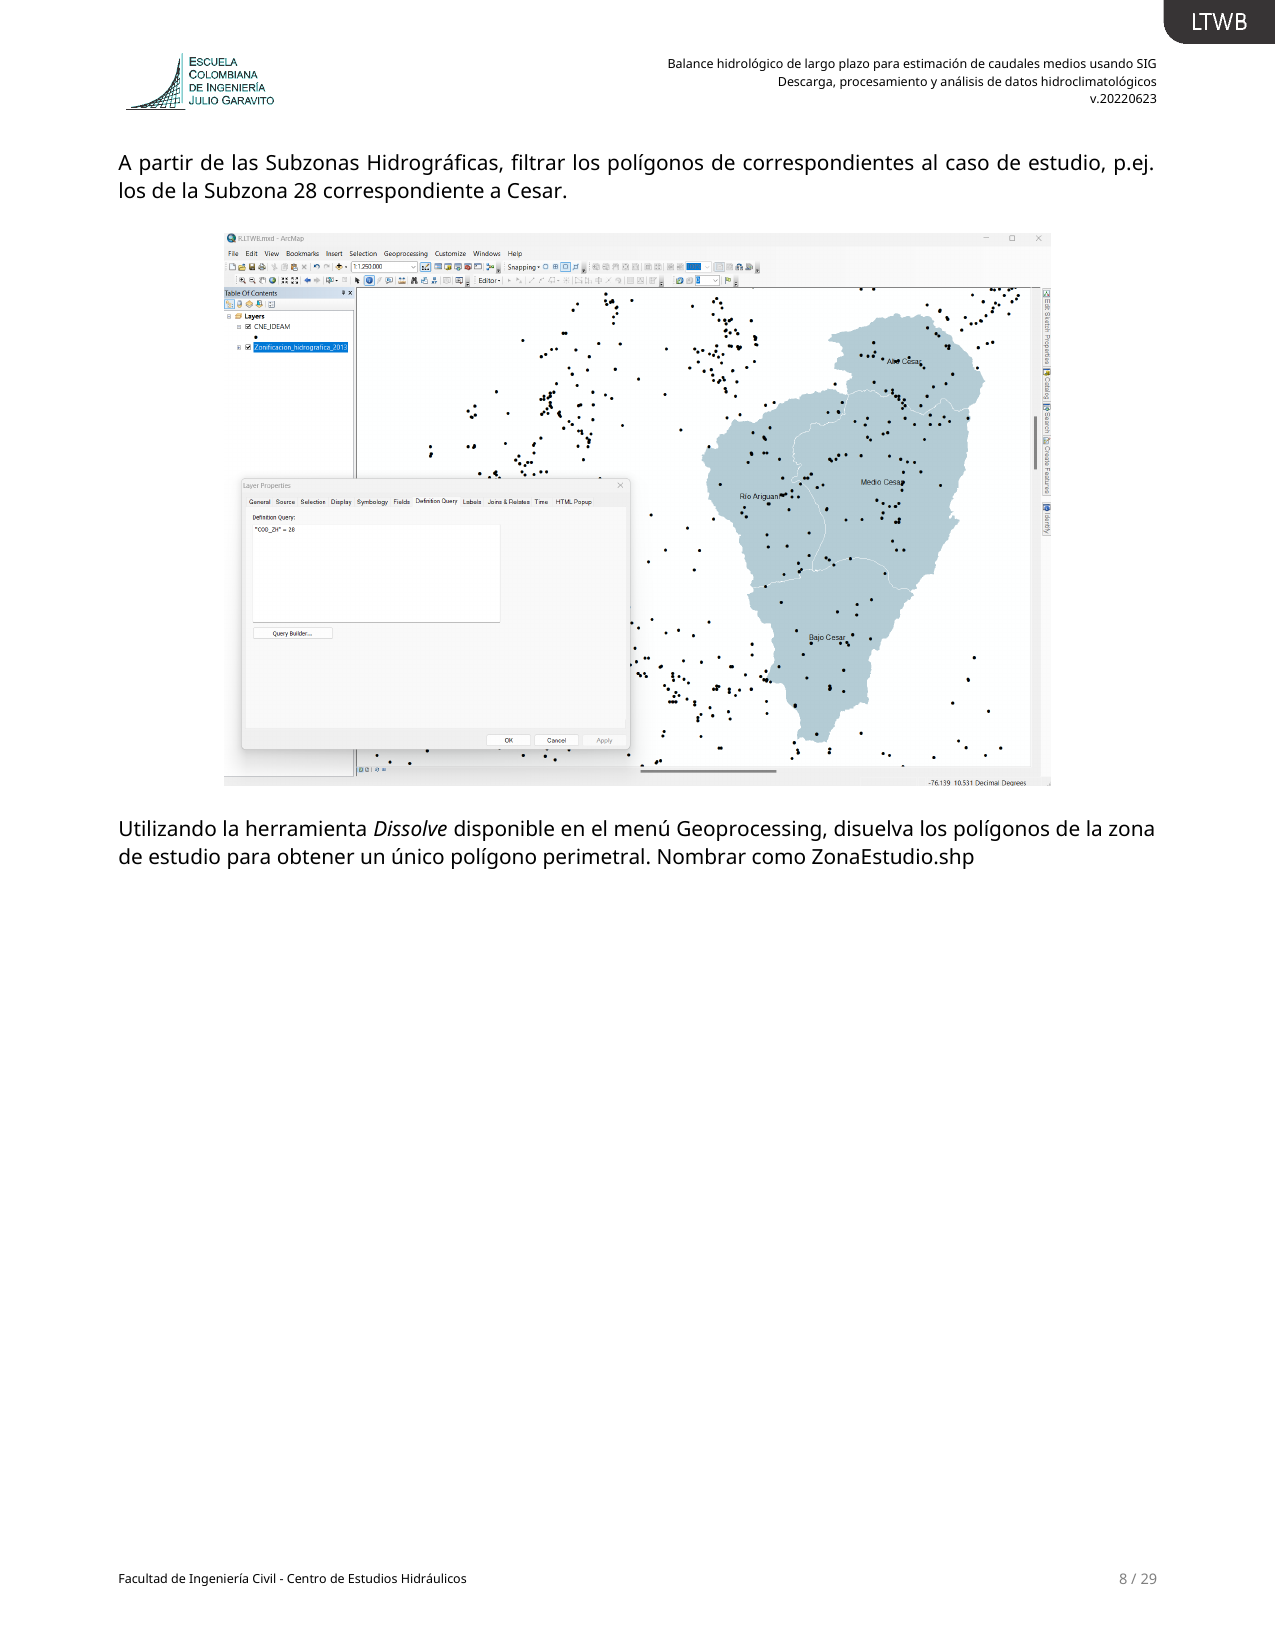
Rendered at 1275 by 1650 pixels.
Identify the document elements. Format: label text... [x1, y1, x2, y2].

picture [118, 44, 282, 119]
picture [1163, 0, 1275, 44]
text A partir de las Subzonas Hidrográficas, filtrar los polígonos de correspondientes al caso de estudio, p.ej. los de la Subzona 28 correspondiente a Cesar. [118, 148, 1157, 204]
picture [224, 233, 1051, 786]
text Utilizando la herramienta Dissolve disponible en el menú Geoprocessing, disuelva los polígonos de la zona de estudio para obtener un único polígono perimetral. Nombrar como ZonaEstudio.shp [118, 814, 1157, 871]
